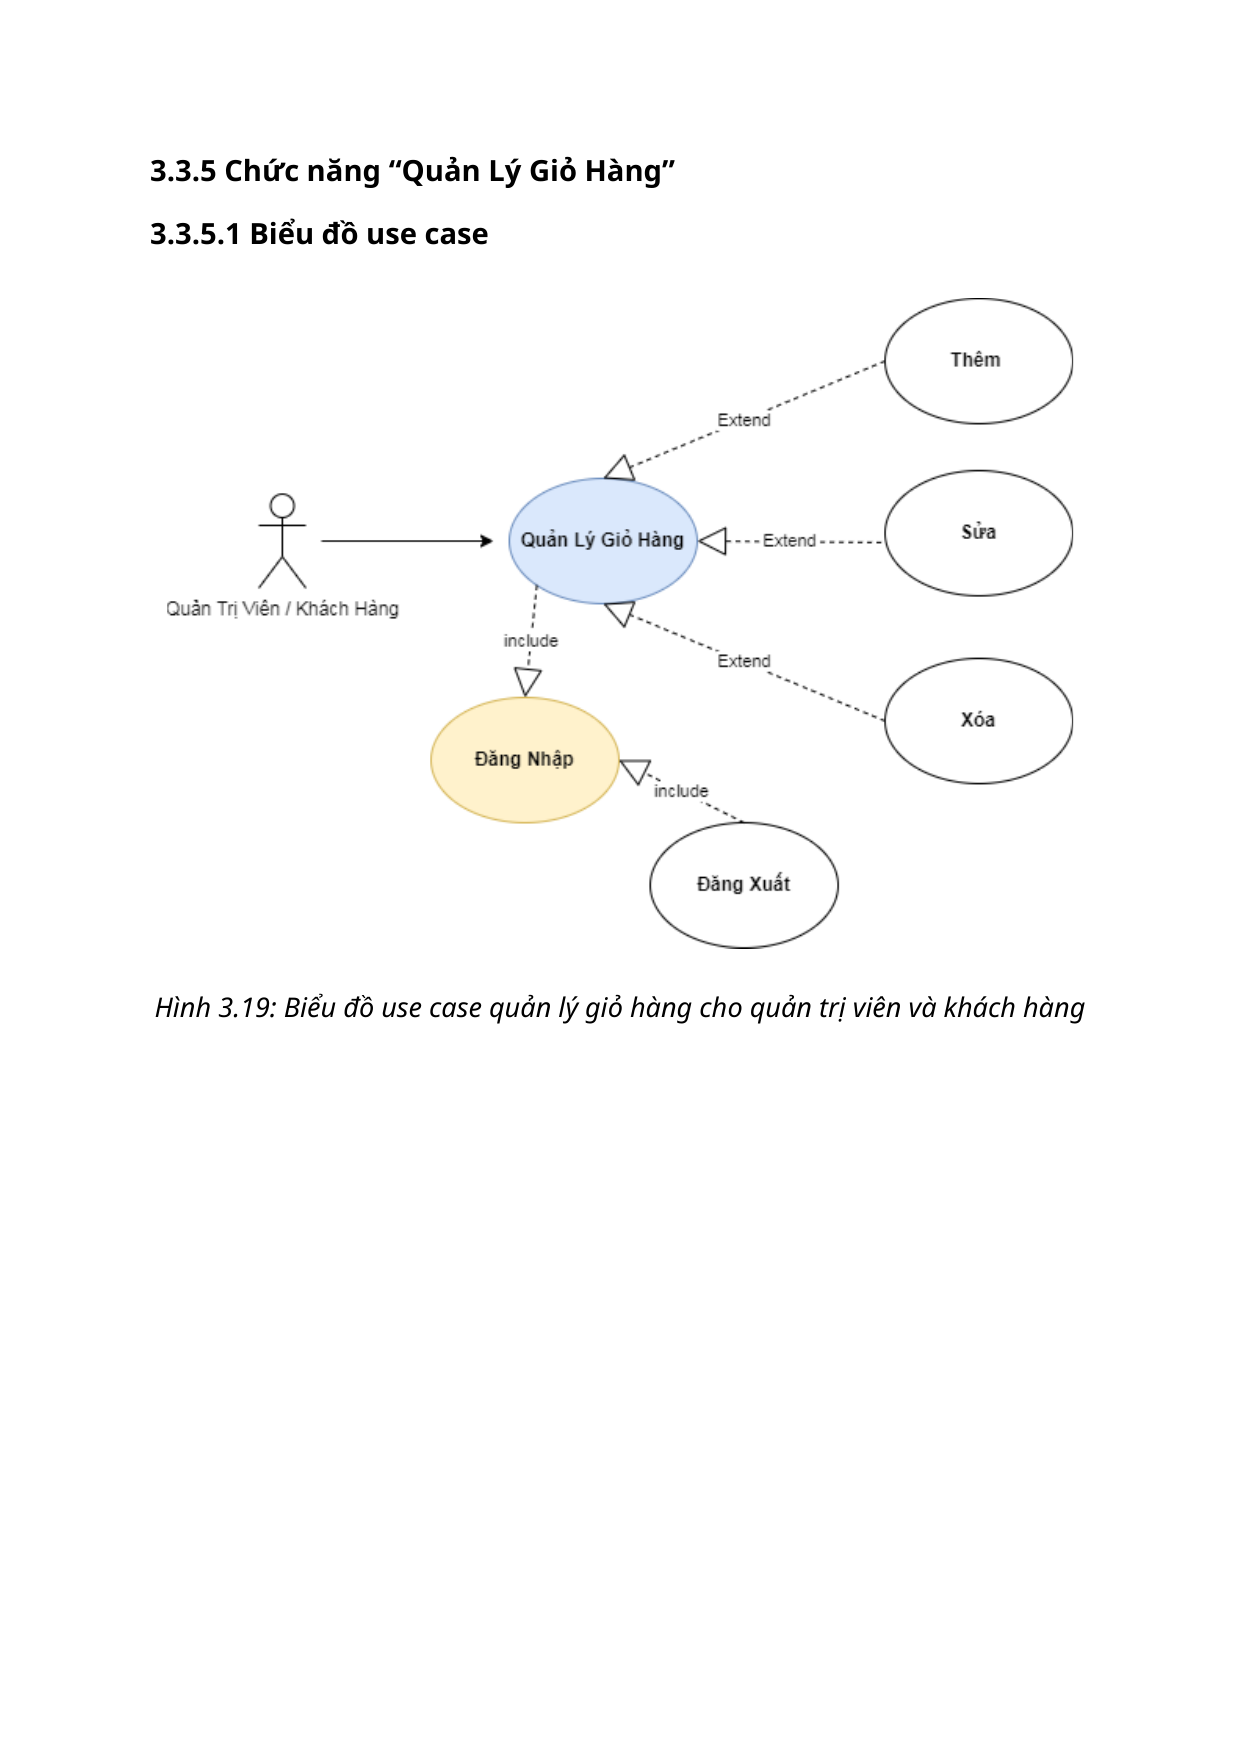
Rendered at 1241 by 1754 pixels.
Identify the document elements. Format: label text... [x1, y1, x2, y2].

picture [167, 298, 1074, 949]
subtitle 3.3.5.1 Biểu đồ use case [150, 214, 1090, 253]
text Hình 3.19: Biểu đồ use case quản lý giỏ hàng cho quản trị viên và khách hàng [150, 989, 1090, 1026]
subtitle 3.3.5 Chức năng “Quản Lý Giỏ Hàng” [150, 150, 1090, 190]
